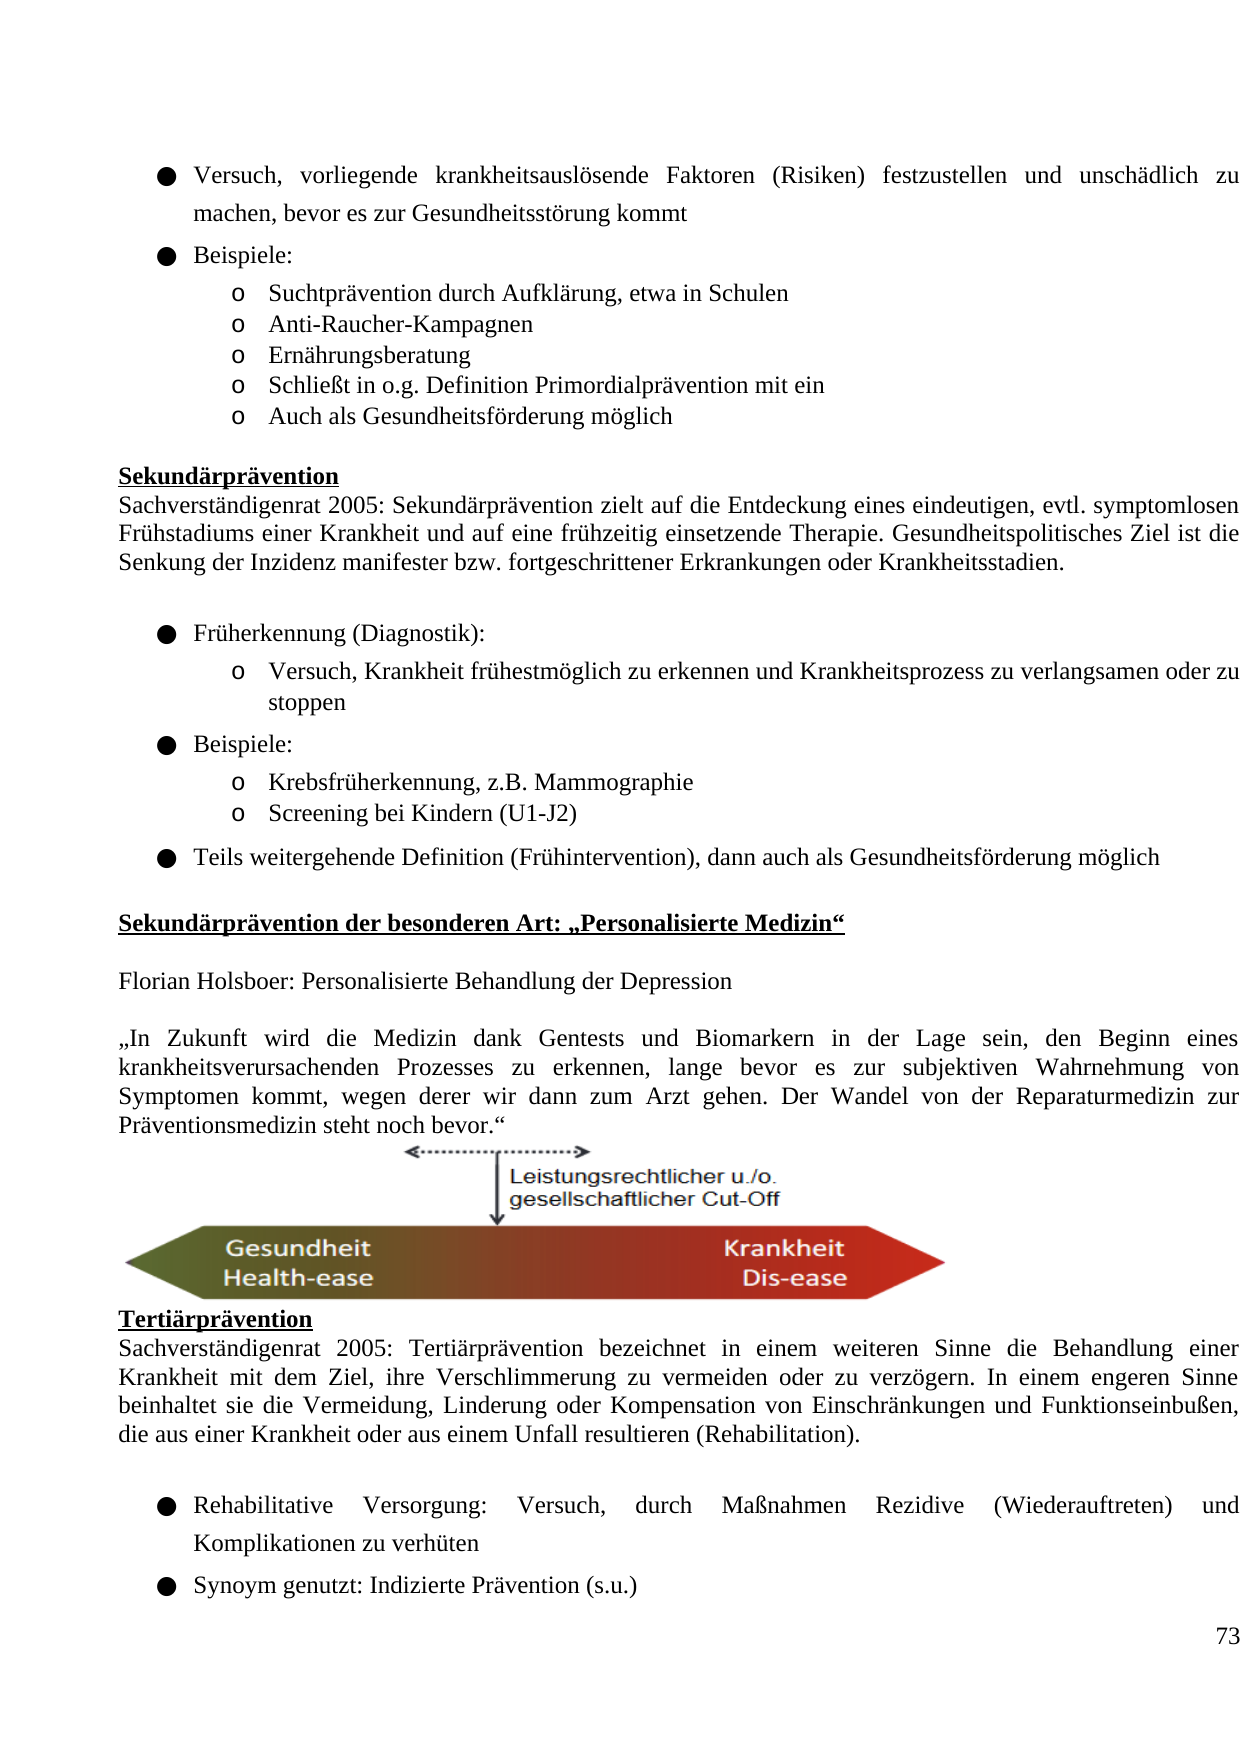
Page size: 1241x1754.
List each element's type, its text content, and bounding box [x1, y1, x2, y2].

text Sachverständigenrat 2005: Tertiärprävention bezeichnet in einem weiteren Sinne die Behandlung einer Krankheit mit dem Ziel, ihre Verschlimmerung zu vermeiden oder zu verzögern. In einem engeren Sinne beinhaltet sie die Vermeidung, Linderung oder Kompensation von Einschränkungen und Funktionseinbußen, die aus einer Krankheit oder aus einem Unfall resultieren (Rehabilitation). [118, 1333, 1240, 1448]
text Sekundärprävention der besonderen Art: „Personalisierte Medizin“ [118, 908, 1240, 937]
list Rehabilitative Versorgung: Versuch, durch Maßnahmen Rezidive (Wiederauftreten) und Komplikationen zu verhüten [156, 1477, 1240, 1557]
list Synoym genutzt: Indizierte Prävention (s.u.) [156, 1557, 1240, 1608]
text „In Zukunft wird die Medizin dank Gentests und Biomarkern in der Lage sein, den Beginn eines krankheitsverursachenden Prozesses zu erkennen, lange bevor es zur subjektiven Wahrnehmung von Symptomen kommt, wegen derer wir dann zum Arzt gehen. Der Wandel von der Reparaturmedizin zur Präventionsmedizin steht noch bevor.“ [118, 1023, 1240, 1138]
list Beispiele: [156, 716, 1240, 767]
list Anti‐Raucher‐Kampagnen [231, 309, 1240, 340]
list Teils weitergehende Definition (Frühintervention), dann auch als Gesundheitsförderung möglich [156, 828, 1240, 880]
list Auch als Gesundheitsförderung möglich [231, 401, 1240, 432]
list Krebsfrüherkennung, z.B. Mammographie [231, 767, 1240, 798]
list Früherkennung (Diagnostik): [156, 605, 1240, 656]
list Beispiele: [156, 227, 1240, 278]
list Screening bei Kindern (U1‐J2) [231, 798, 1240, 828]
list Schließt in o.g. Definition Primordialprävention mit ein [231, 371, 1240, 401]
text Tertiärprävention [118, 1304, 1240, 1333]
list Suchtprävention durch Aufklärung, etwa in Schulen [231, 278, 1240, 309]
picture [118, 1138, 951, 1305]
list Versuch, vorliegende krankheitsauslösende Faktoren (Risiken) festzustellen und unschädlich zu machen, bevor es zur Gesundheitsstörung kommt [156, 147, 1240, 227]
text Florian Holsboer: Personalisierte Behandlung der Depression [118, 966, 1240, 995]
text Sachverständigenrat 2005: Sekundärprävention zielt auf die Entdeckung eines eindeutigen, evtl. symptomlosen Frühstadiums einer Krankheit und auf eine frühzeitig einsetzende Therapie. Gesundheitspolitisches Ziel ist die Senkung der Inzidenz manifester bzw. fortgeschrittener Erkrankungen oder Krankheitsstadien. [118, 490, 1240, 576]
list Versuch, Krankheit frühestmöglich zu erkennen und Krankheitsprozess zu verlangsamen oder zu stoppen [231, 656, 1240, 716]
text Sekundärprävention [118, 461, 1240, 490]
list Ernährungsberatung [231, 340, 1240, 371]
